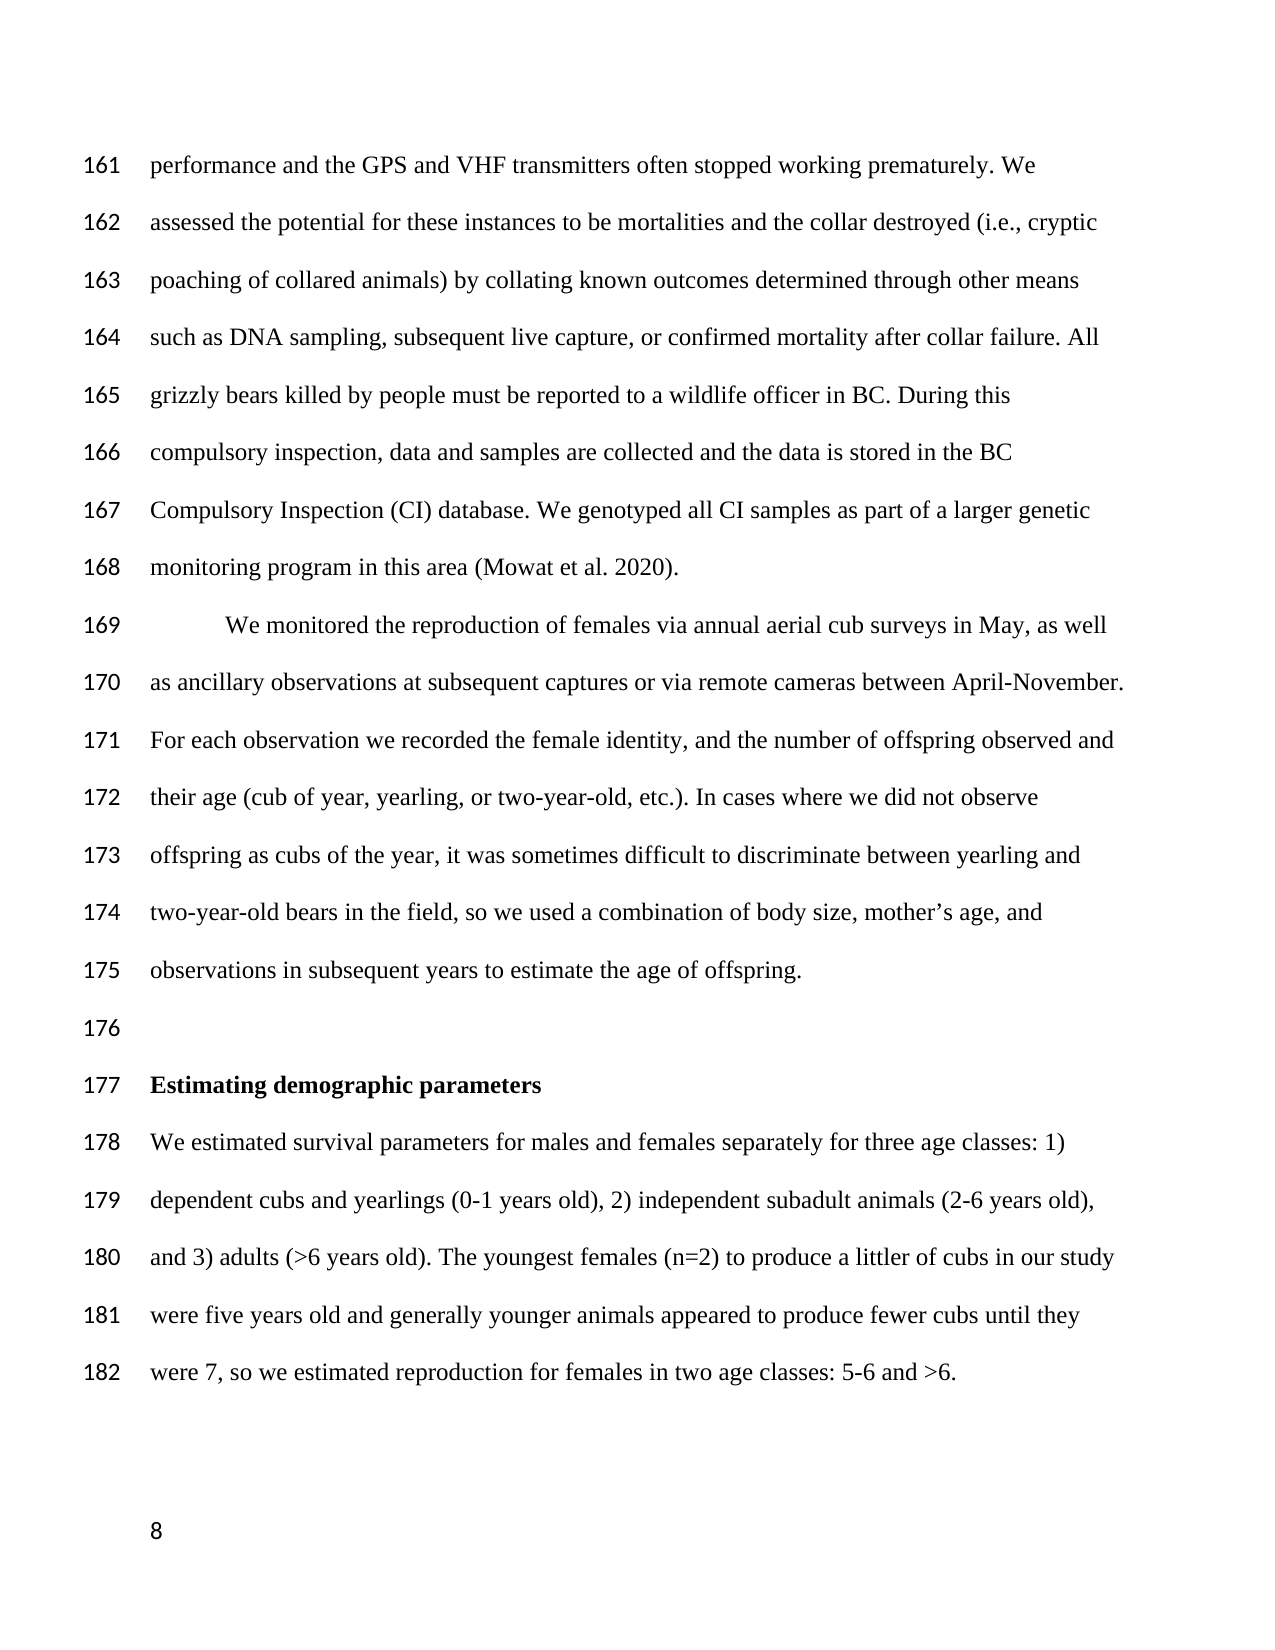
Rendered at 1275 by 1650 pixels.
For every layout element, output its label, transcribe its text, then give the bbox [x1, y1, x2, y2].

text Estimating demographic parameters [150, 1070, 1125, 1099]
text We monitored the reproduction of females via annual aerial cub surveys in May, as well as ancillary observations at subsequent captures or via remote cameras between April-November. For each observation we recorded the female identity, and the number of offspring observed and their age (cub of year, yearling, or two-year-old, etc.). In cases where we did not observe offspring as cubs of the year, it was sometimes difficult to discriminate between yearling and two-year-old bears in the field, so we used a combination of body size, mother’s age, and observations in subsequent years to estimate the age of offspring. [150, 610, 1125, 984]
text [150, 150, 1125, 581]
text We estimated survival parameters for males and females separately for three age classes: 1) dependent cubs and yearlings (0-1 years old), 2) independent subadult animals (2-6 years old), and 3) adults (>6 years old). The youngest females (n=2) to produce a littler of cubs in our study were five years old and generally younger animals appeared to produce fewer cubs until they were 7, so we estimated reproduction for females in two age classes: 5-6 and >6. [150, 1127, 1125, 1386]
